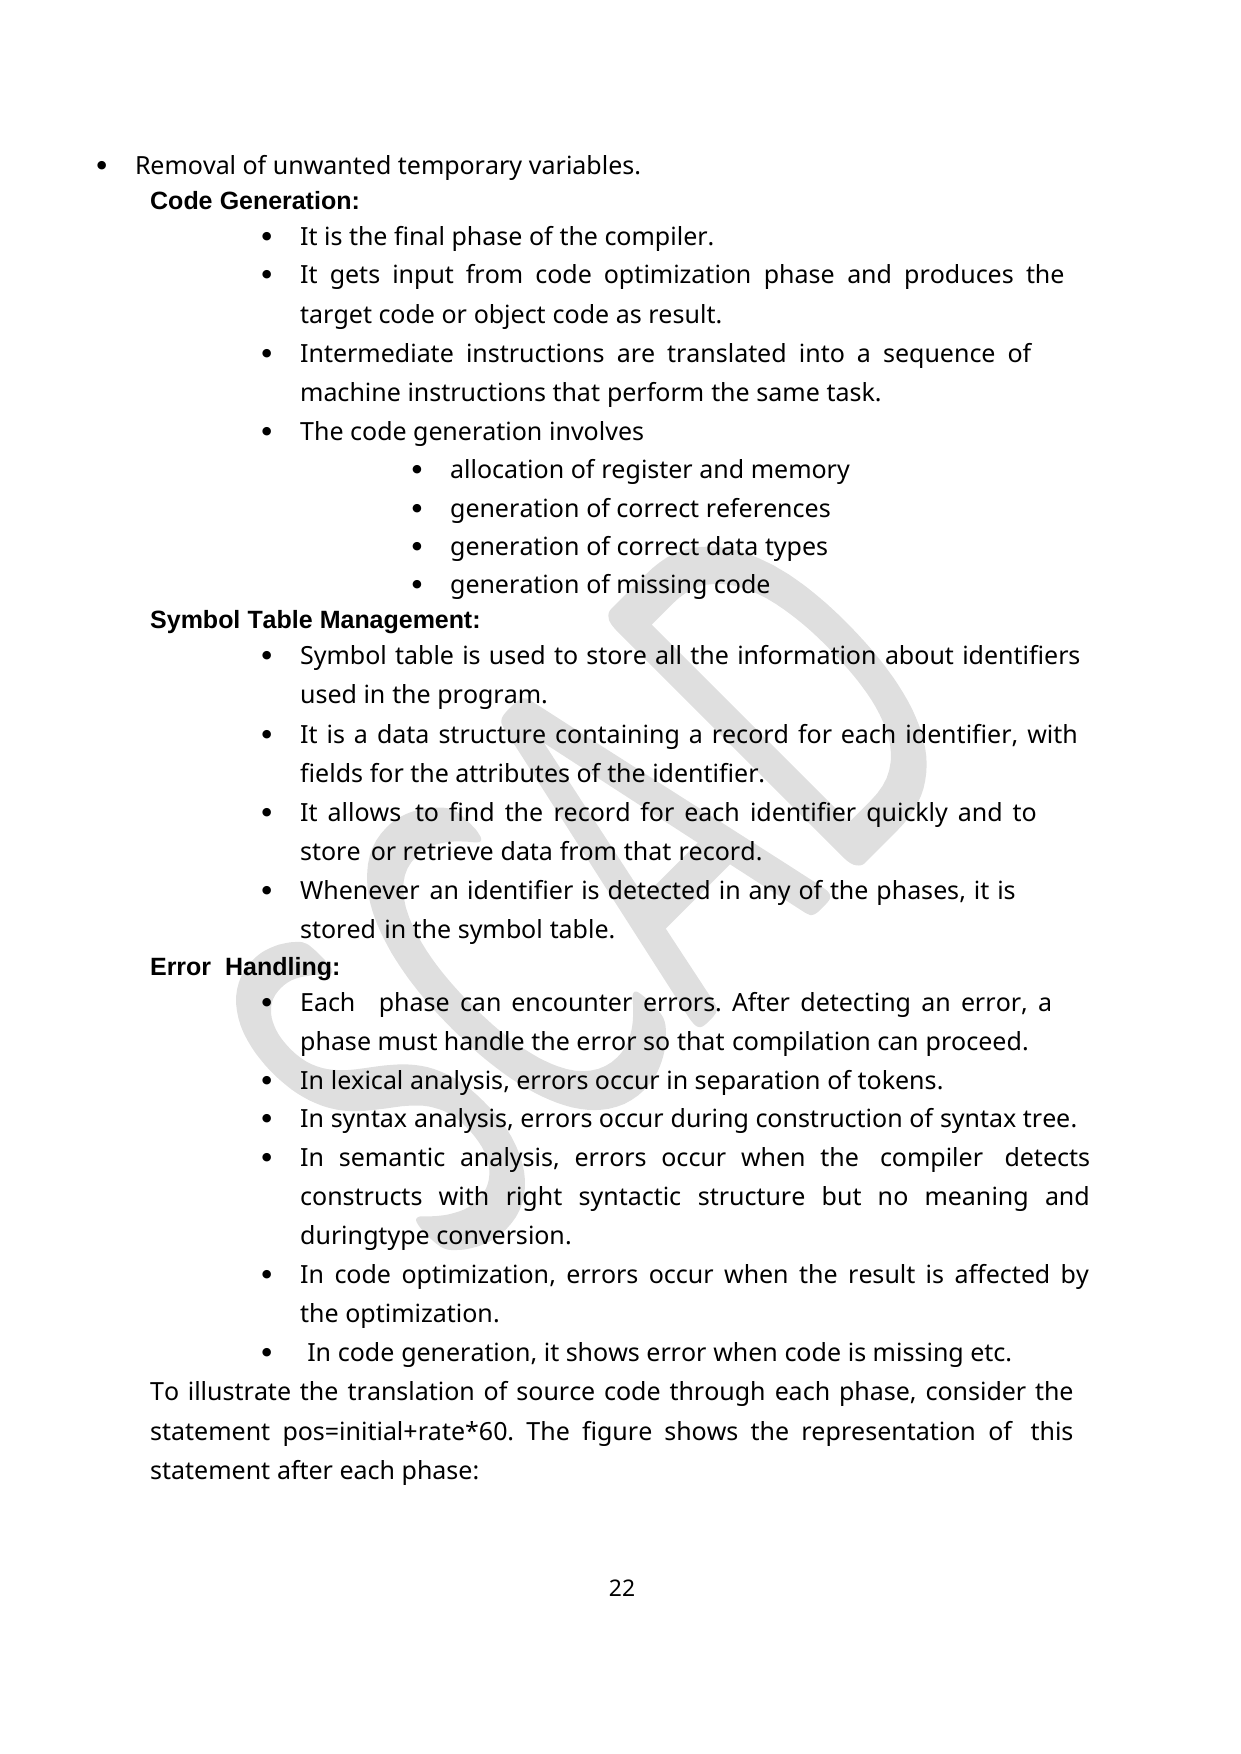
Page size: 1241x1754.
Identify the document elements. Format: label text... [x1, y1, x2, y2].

list generation of correct data types [413, 528, 1240, 563]
list It is a data structure containing a record for each identifier, with fields for the attributes of the identifier. [262, 716, 1091, 789]
list In syntax analysis, errors occur during construction of syntax tree. [262, 1101, 1240, 1135]
list The code generation involves [262, 414, 1240, 448]
list In semantic analysis, errors occur when the compiler detects constructs with right syntactic structure but no meaning and duringtype conversion. [262, 1139, 1090, 1252]
list allocation of register and memory [413, 452, 1240, 486]
list Intermediate instructions are translated into a sequence of machine instructions that perform the same task. [262, 335, 1090, 409]
subtitle Code Generation: [150, 186, 1240, 215]
text To illustrate the translation of source code through each phase, consider the statement pos=initial+rate*60. The figure shows the representation of this statement after each phase: [150, 1374, 1074, 1487]
list It allows to find the record for each identifier quickly and to store or retrieve data from that record. [262, 794, 1090, 868]
list Symbol table is used to store all the information about identifiers used in the program. [262, 638, 1090, 711]
list Each phase can encounter errors. After detecting an error, a phase must handle the error so that compilation can proceed. [262, 984, 1090, 1058]
list generation of correct references [413, 490, 1240, 524]
list It gets input from code optimization phase and produces the target code or object code as result. [262, 257, 1090, 330]
list In lexical analysis, errors occur in separation of tokens. [262, 1063, 1240, 1097]
subtitle Error Handling: [150, 952, 1240, 981]
list In code generation, it shows error when code is missing etc. [262, 1335, 1240, 1369]
list generation of missing code [413, 567, 1240, 601]
subtitle Symbol Table Management: [150, 605, 1240, 634]
list In code optimization, errors occur when the result is affected by the optimization. [262, 1257, 1090, 1330]
list Removal of unwanted temporary variables. [97, 148, 1240, 182]
list It is the final phase of the compiler. [262, 219, 1240, 253]
list Whenever an identifier is detected in any of the phases, it is stored in the symbol table. [262, 873, 1090, 946]
